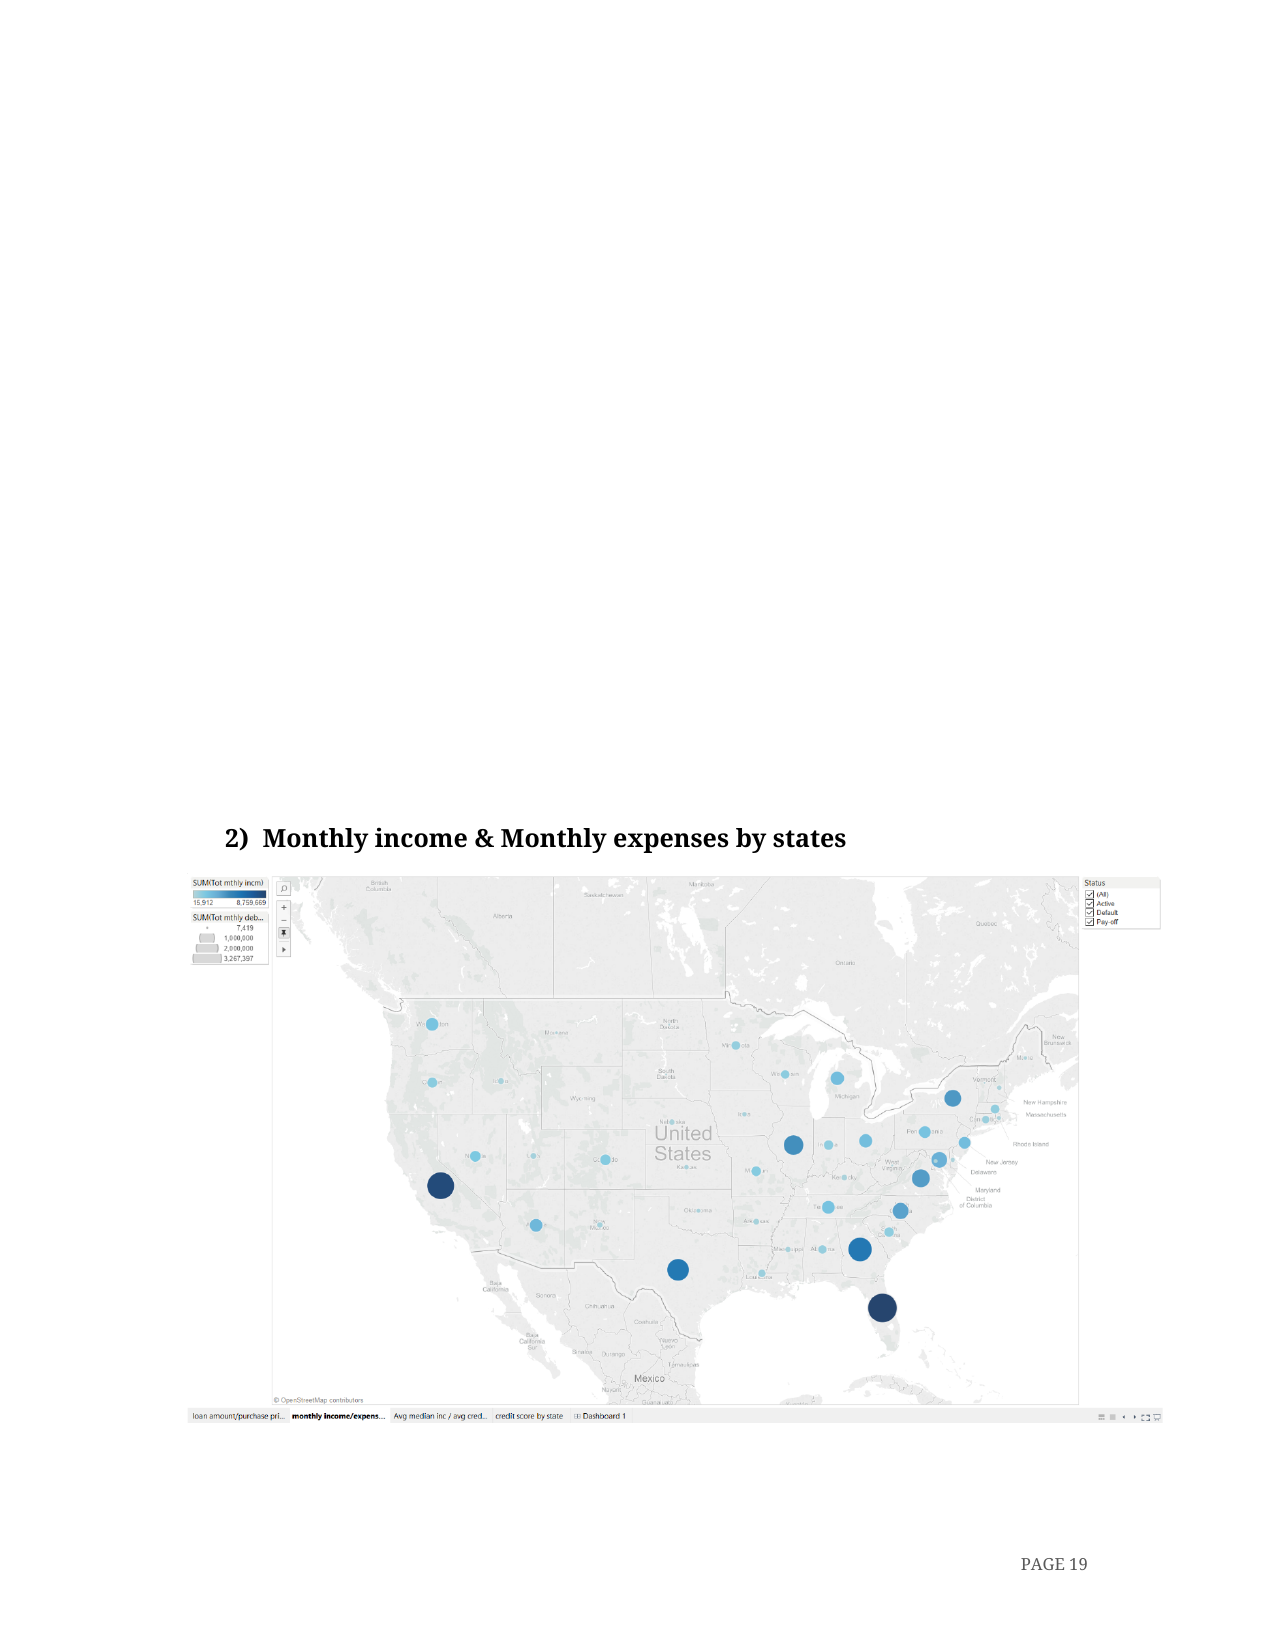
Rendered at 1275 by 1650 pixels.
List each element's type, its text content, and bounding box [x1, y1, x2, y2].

picture [187, 873, 1163, 1423]
list Monthly income & Monthly expenses by states [225, 821, 1087, 854]
